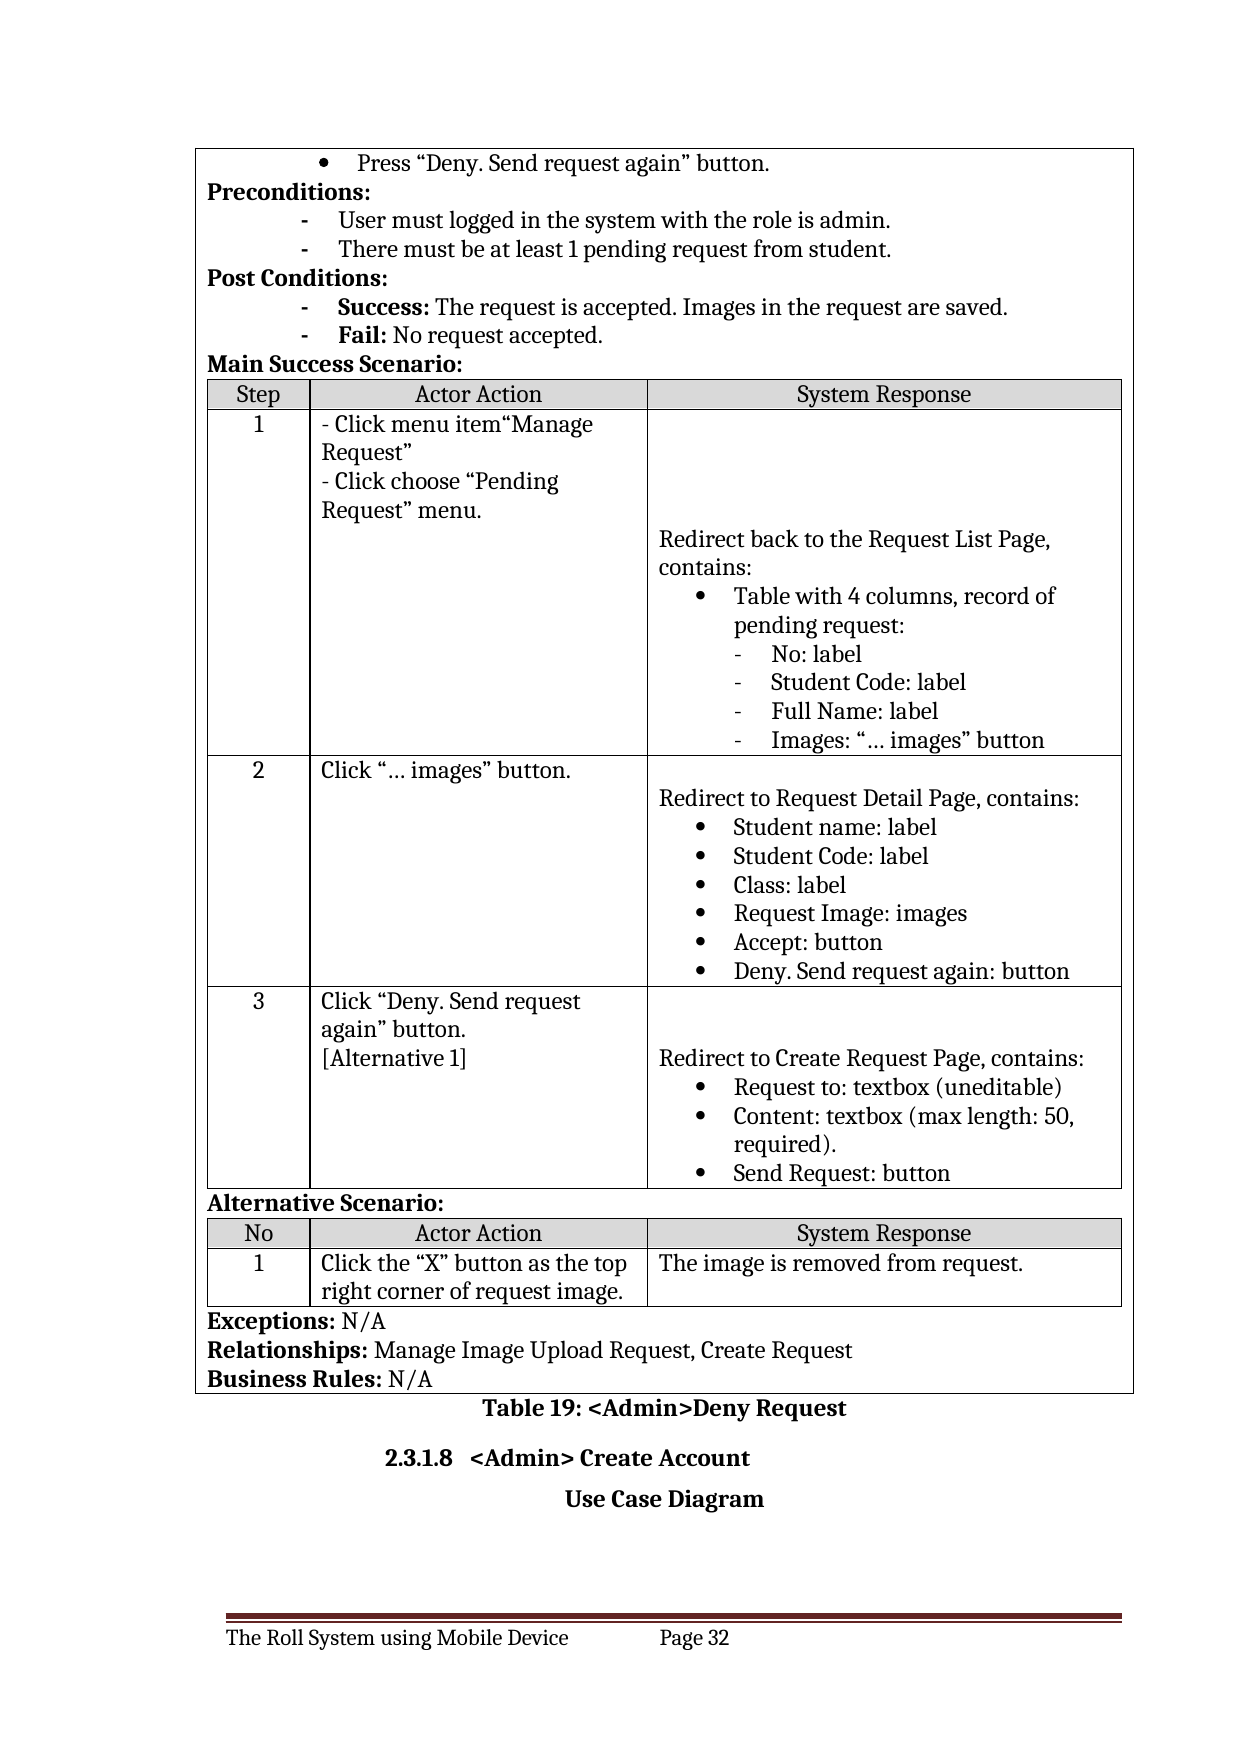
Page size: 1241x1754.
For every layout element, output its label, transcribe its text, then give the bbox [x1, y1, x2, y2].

subtitle Use Case Diagram [207, 1485, 1122, 1514]
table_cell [196, 149, 1133, 1393]
subtitle <Admin> Create Account [385, 1444, 1122, 1473]
text Table 19: <Admin>Deny Request [207, 1394, 1122, 1423]
